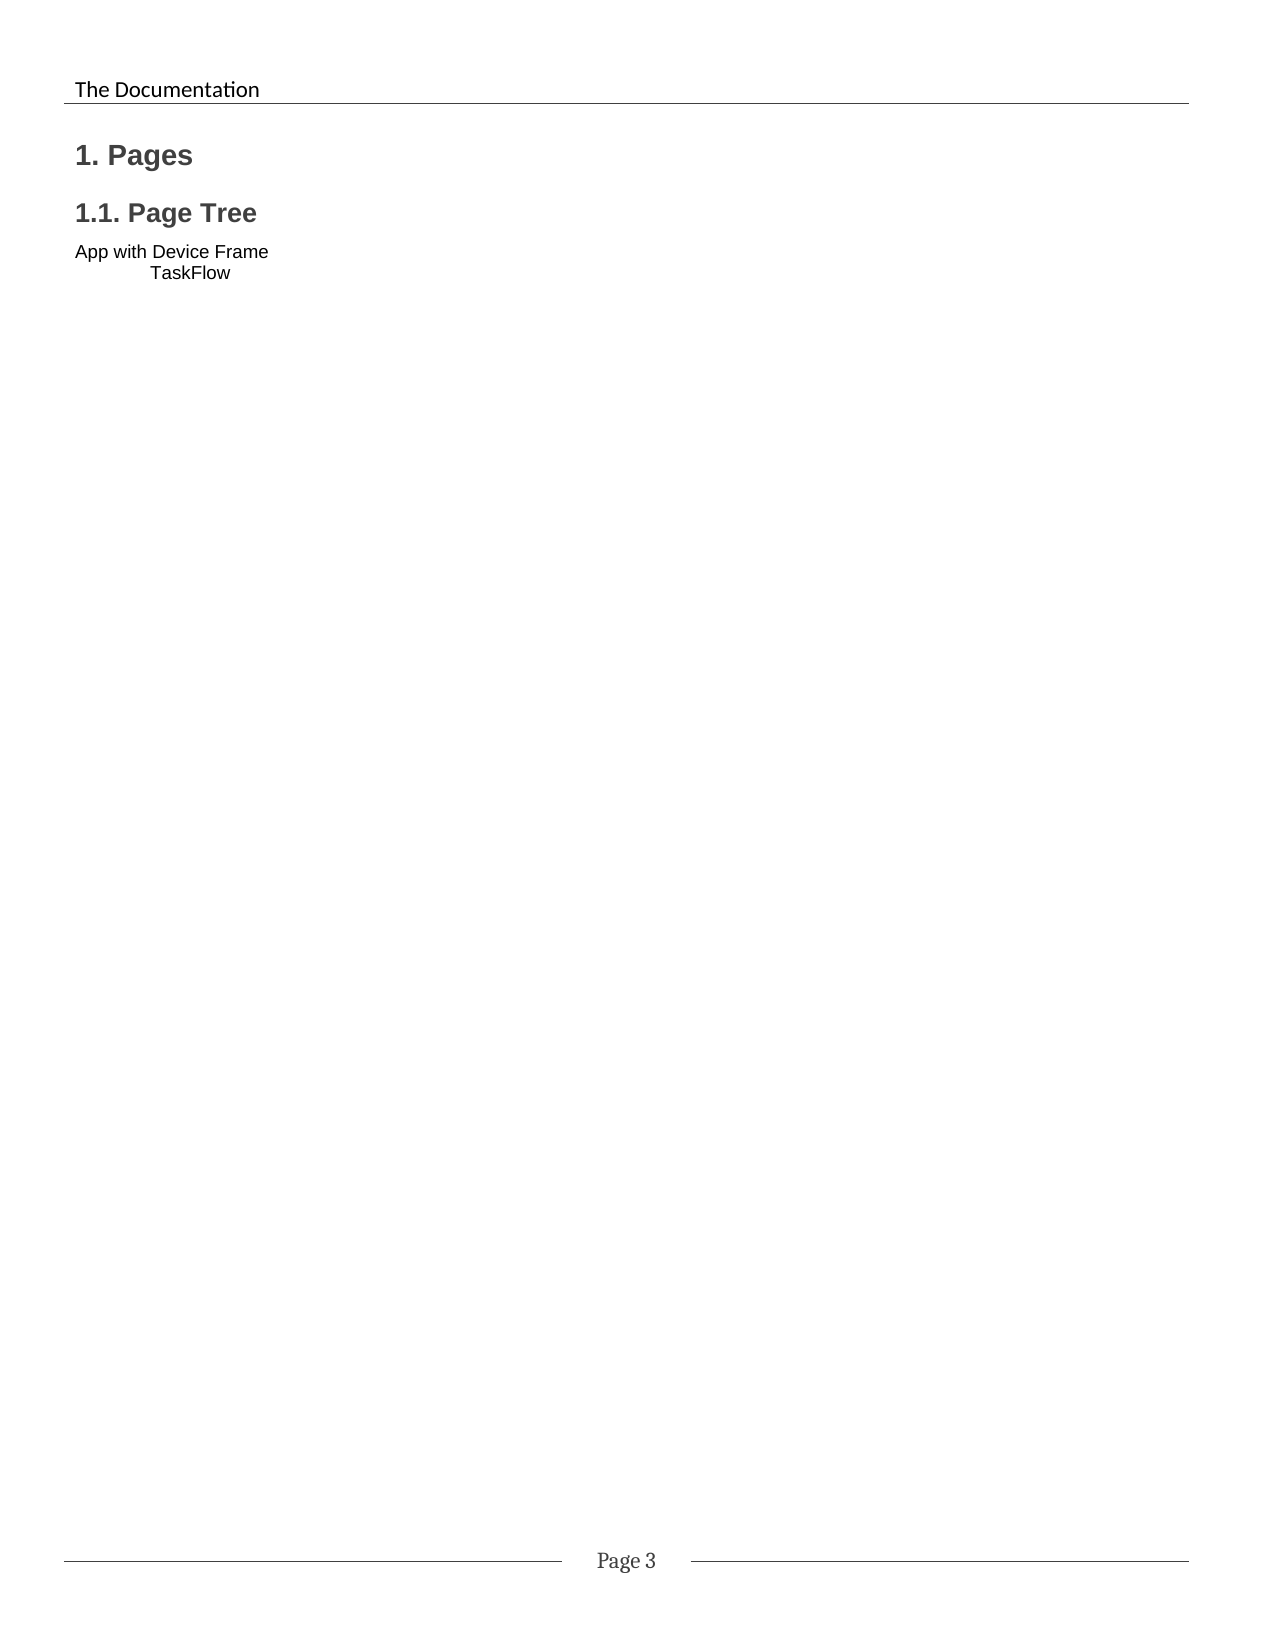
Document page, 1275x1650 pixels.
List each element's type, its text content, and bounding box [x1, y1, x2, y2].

text App with Device Frame TaskFlow [75, 241, 1200, 284]
subtitle Page Tree [75, 197, 1200, 228]
subtitle Pages [75, 138, 1200, 172]
